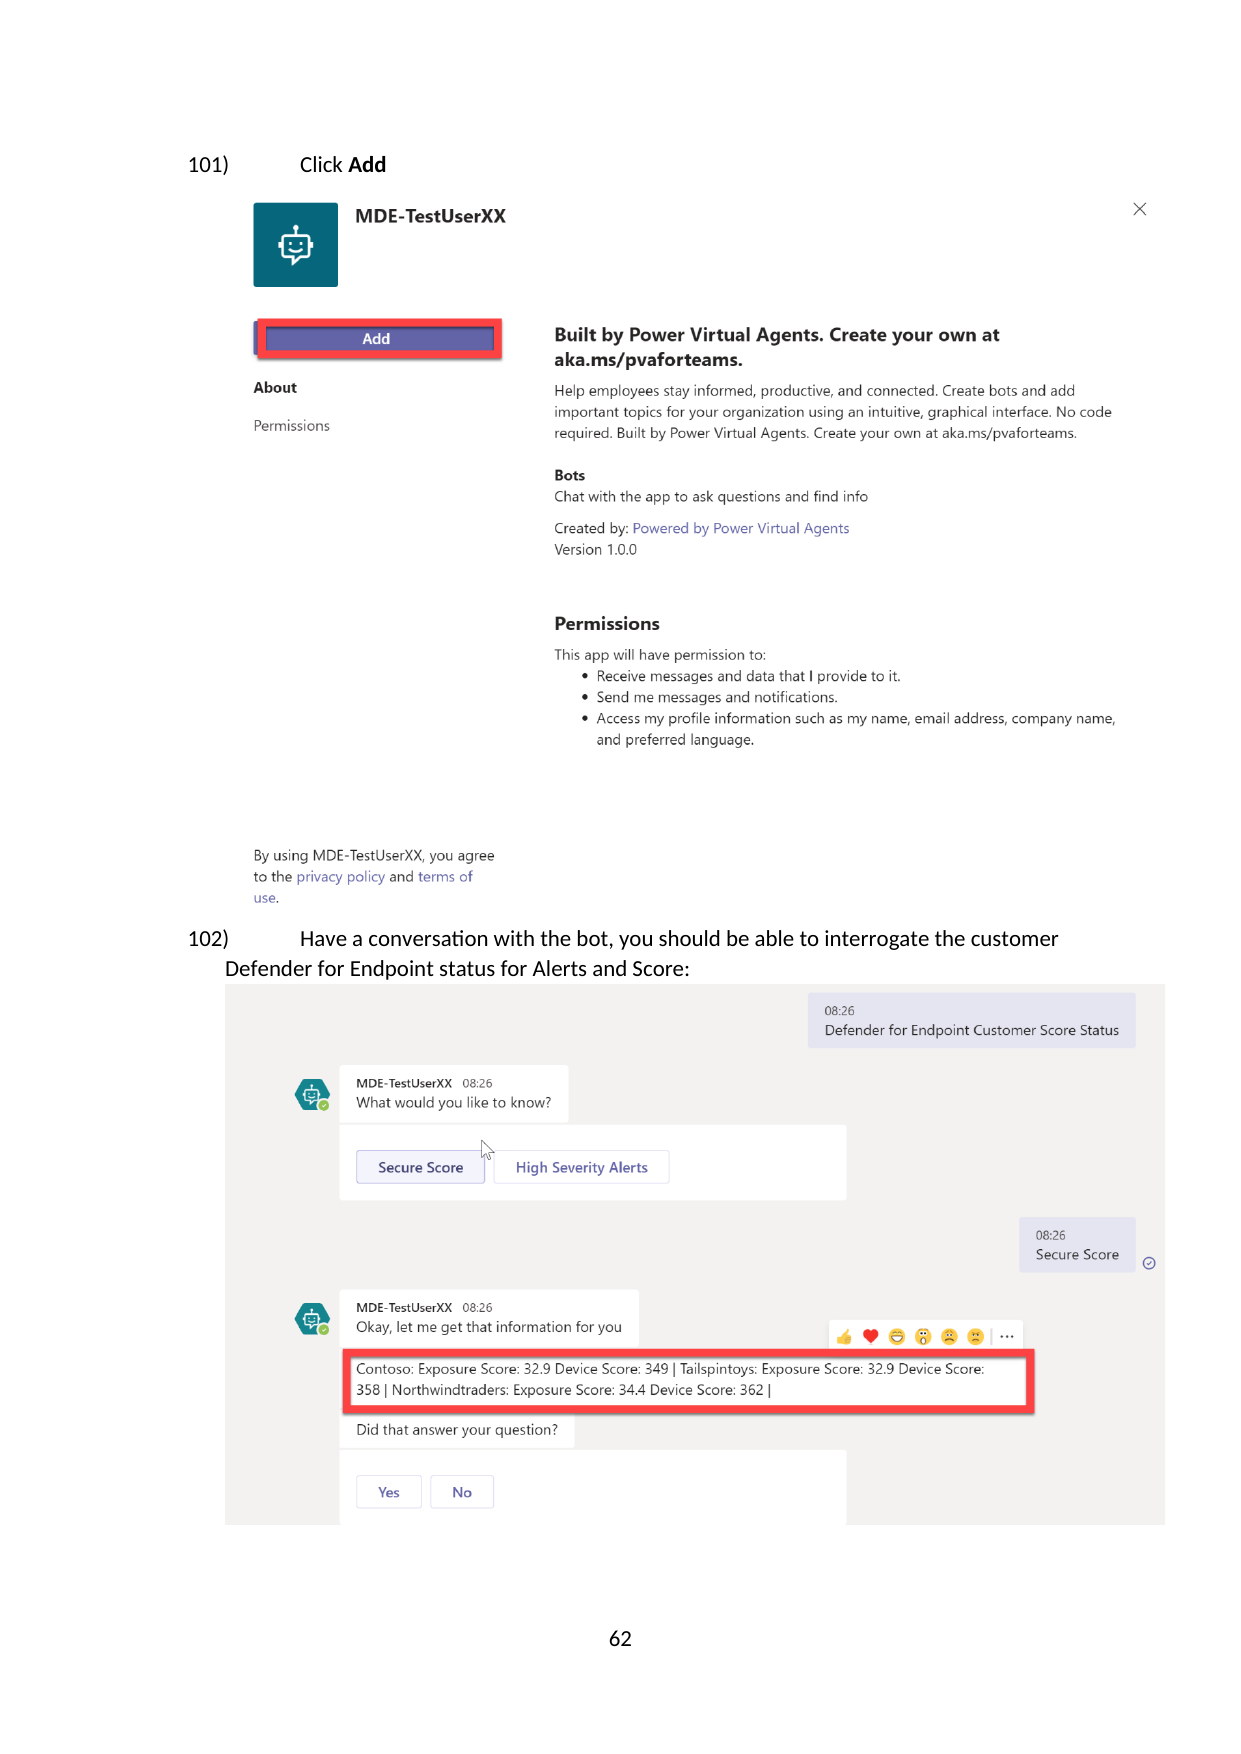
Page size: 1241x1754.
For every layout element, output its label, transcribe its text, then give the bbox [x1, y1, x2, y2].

picture [225, 984, 1166, 1525]
list Click Add [187, 150, 1090, 178]
list Have a conversation with the bot, you should be able to interrogate the customer Defender for Endpoint status for Alerts and Score: [187, 924, 1090, 982]
picture [225, 180, 1166, 922]
